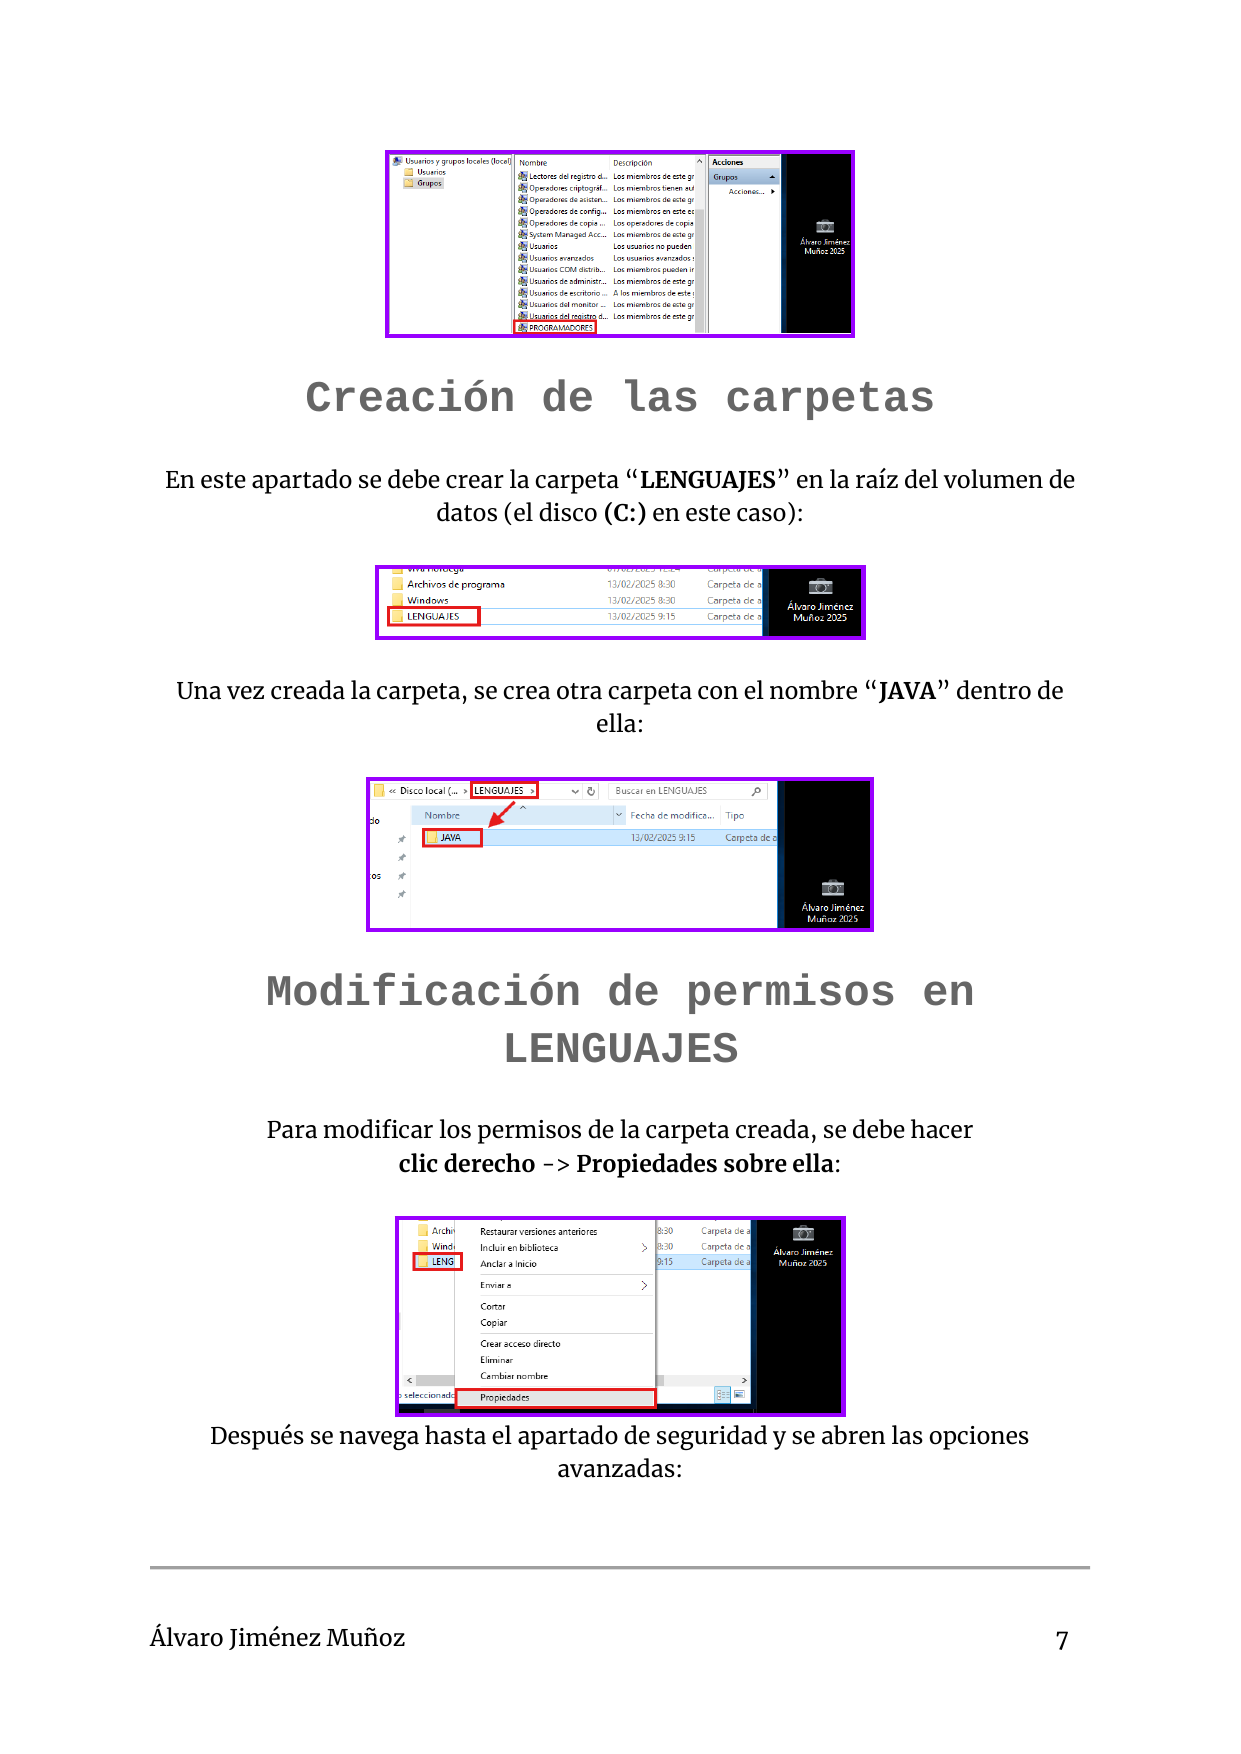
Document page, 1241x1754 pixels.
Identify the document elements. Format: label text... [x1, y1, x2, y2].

text Para modificar los permisos de la carpeta creada, se debe hacer [150, 1116, 1090, 1145]
picture [389, 154, 851, 334]
picture [370, 781, 870, 928]
text clic derecho -> Propiedades sobre ella: [150, 1149, 1090, 1178]
picture [379, 569, 861, 636]
subtitle Creación de las carpetas [150, 375, 1090, 425]
subtitle Modificación de permisos en LENGUAJES [150, 969, 1090, 1076]
picture [399, 1220, 841, 1413]
text Una vez creada la carpeta, se crea otra carpeta con el nombre “JAVA” dentro de ella: [150, 677, 1090, 739]
text Después se navega hasta el apartado de seguridad y se abren las opciones avanzadas: [150, 1422, 1090, 1484]
text En este apartado se debe crear la carpeta “LENGUAJES” en la raíz del volumen de datos (el disco (C:) en este caso): [150, 466, 1090, 527]
